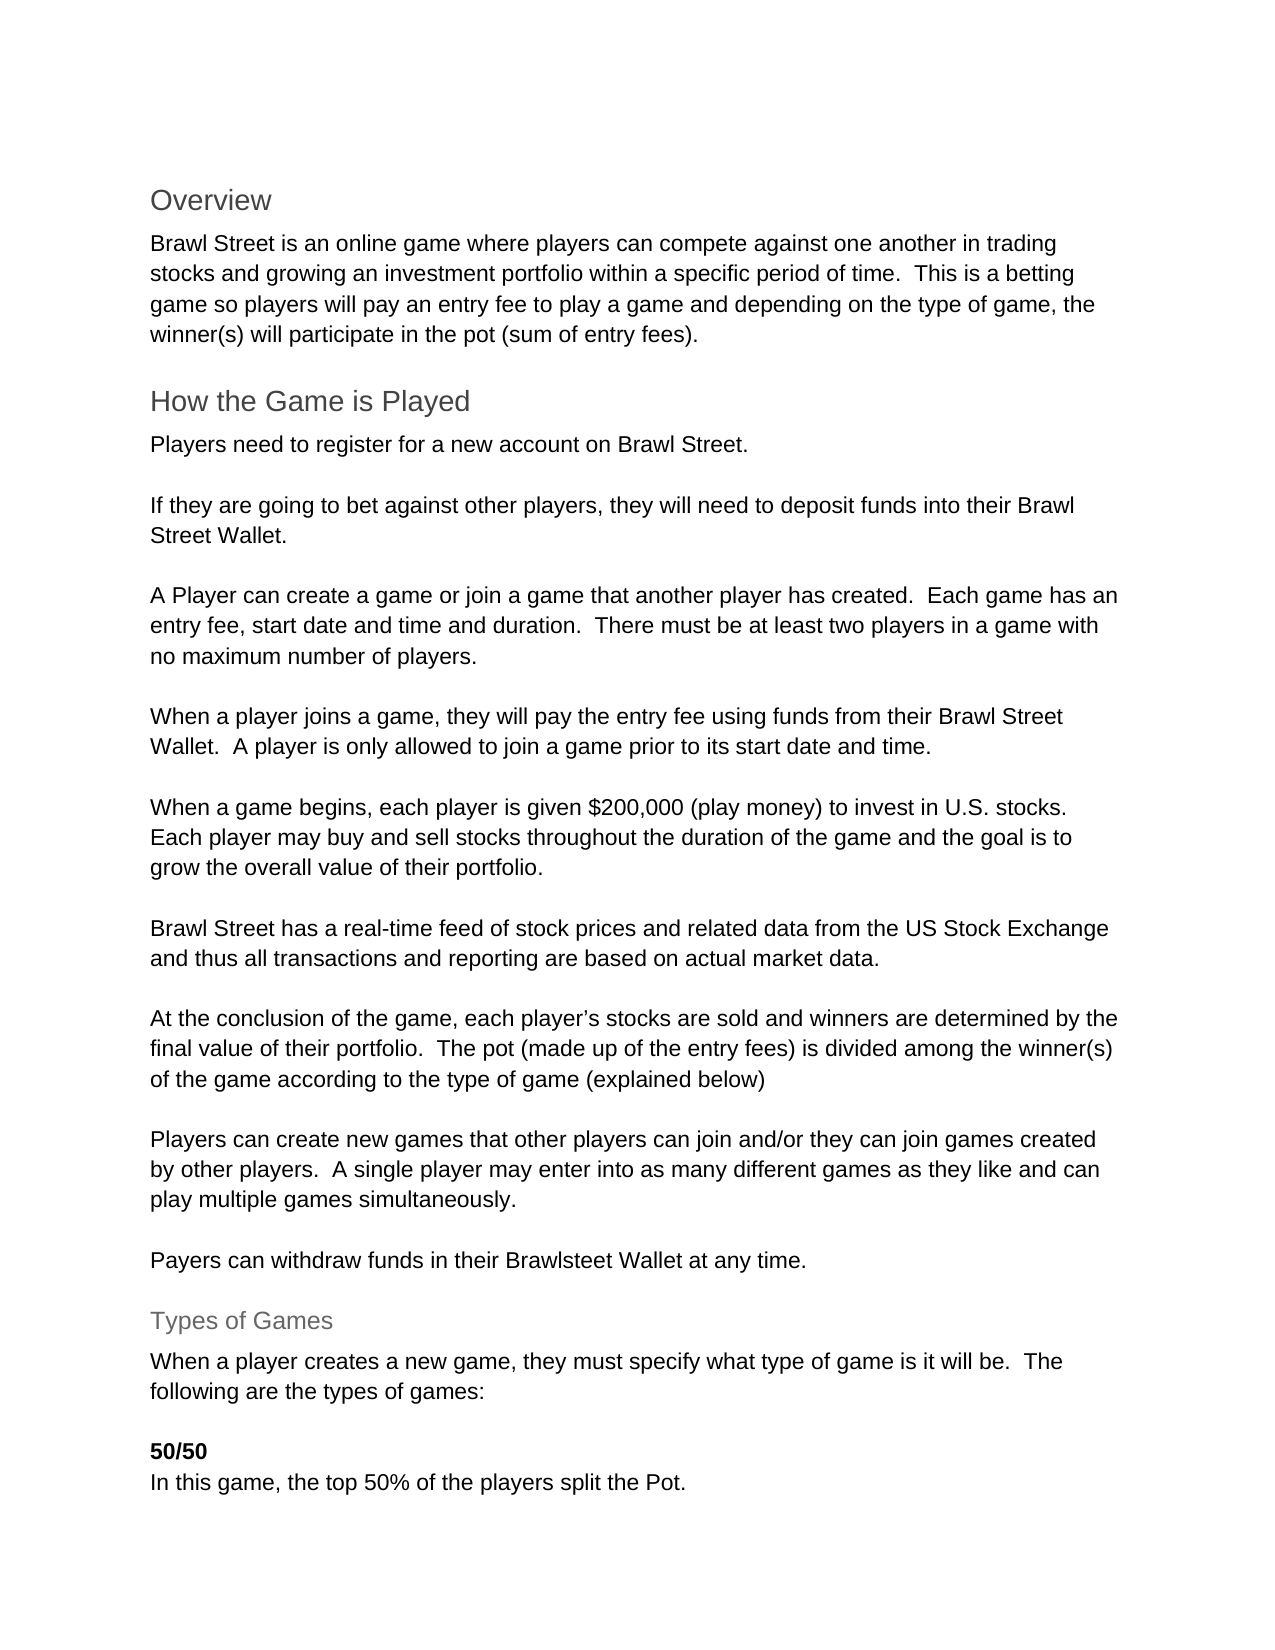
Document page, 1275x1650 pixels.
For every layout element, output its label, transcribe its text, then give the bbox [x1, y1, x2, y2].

text At the conclusion of the game, each player’s stocks are sold and winners are determined by the final value of their portfolio. The pot (made up of the entry fees) is divided among the winner(s) of the game according to the type of game (explained below) [150, 1005, 1125, 1092]
text If they are going to bet against other players, they will need to deposit funds into their Brawl Street Wallet. [150, 492, 1125, 548]
text When a player joins a game, they will pay the entry fee using funds from their Brawl Street Wallet. A player is only allowed to join a game prior to its start date and time. [150, 703, 1125, 760]
subtitle How the Game is Played [150, 384, 1125, 418]
subtitle Types of Games [150, 1306, 1125, 1335]
text In this game, the top 50% of the players split the Pot. [150, 1468, 1125, 1495]
text Players need to register for a new account on Brawl Street. [150, 431, 1125, 458]
text Brawl Street has a real-time feed of stock prices and related data from the US Stock Exchange and thus all transactions and reporting are based on actual market data. [150, 914, 1125, 971]
text When a game begins, each player is given $200,000 (play money) to invest in U.S. stocks. Each player may buy and sell stocks throughout the duration of the game and the goal is to grow the overall value of their portfolio. [150, 794, 1125, 881]
text When a player creates a new game, they must specify what type of game is it will be. The following are the types of games: [150, 1348, 1125, 1404]
text 50/50 [150, 1438, 1125, 1464]
text Payers can withdraw funds in their Brawlsteet Wallet at any time. [150, 1247, 1125, 1273]
subtitle Overview [150, 183, 1125, 217]
text Players can create new games that other players can join and/or they can join games created by other players. A single player may enter into as many different games as they like and can play multiple games simultaneously. [150, 1126, 1125, 1213]
text A Player can create a game or join a game that another player has created. Each game has an entry fee, start date and time and duration. There must be at least two players in a game with no maximum number of players. [150, 582, 1125, 669]
text Brawl Street is an online game where players can compete against one another in trading stocks and growing an investment portfolio within a specific period of time. This is a betting game so players will pay an entry fee to play a game and depending on the type of game, the winner(s) will participate in the pot (sum of entry fees). [150, 230, 1125, 347]
